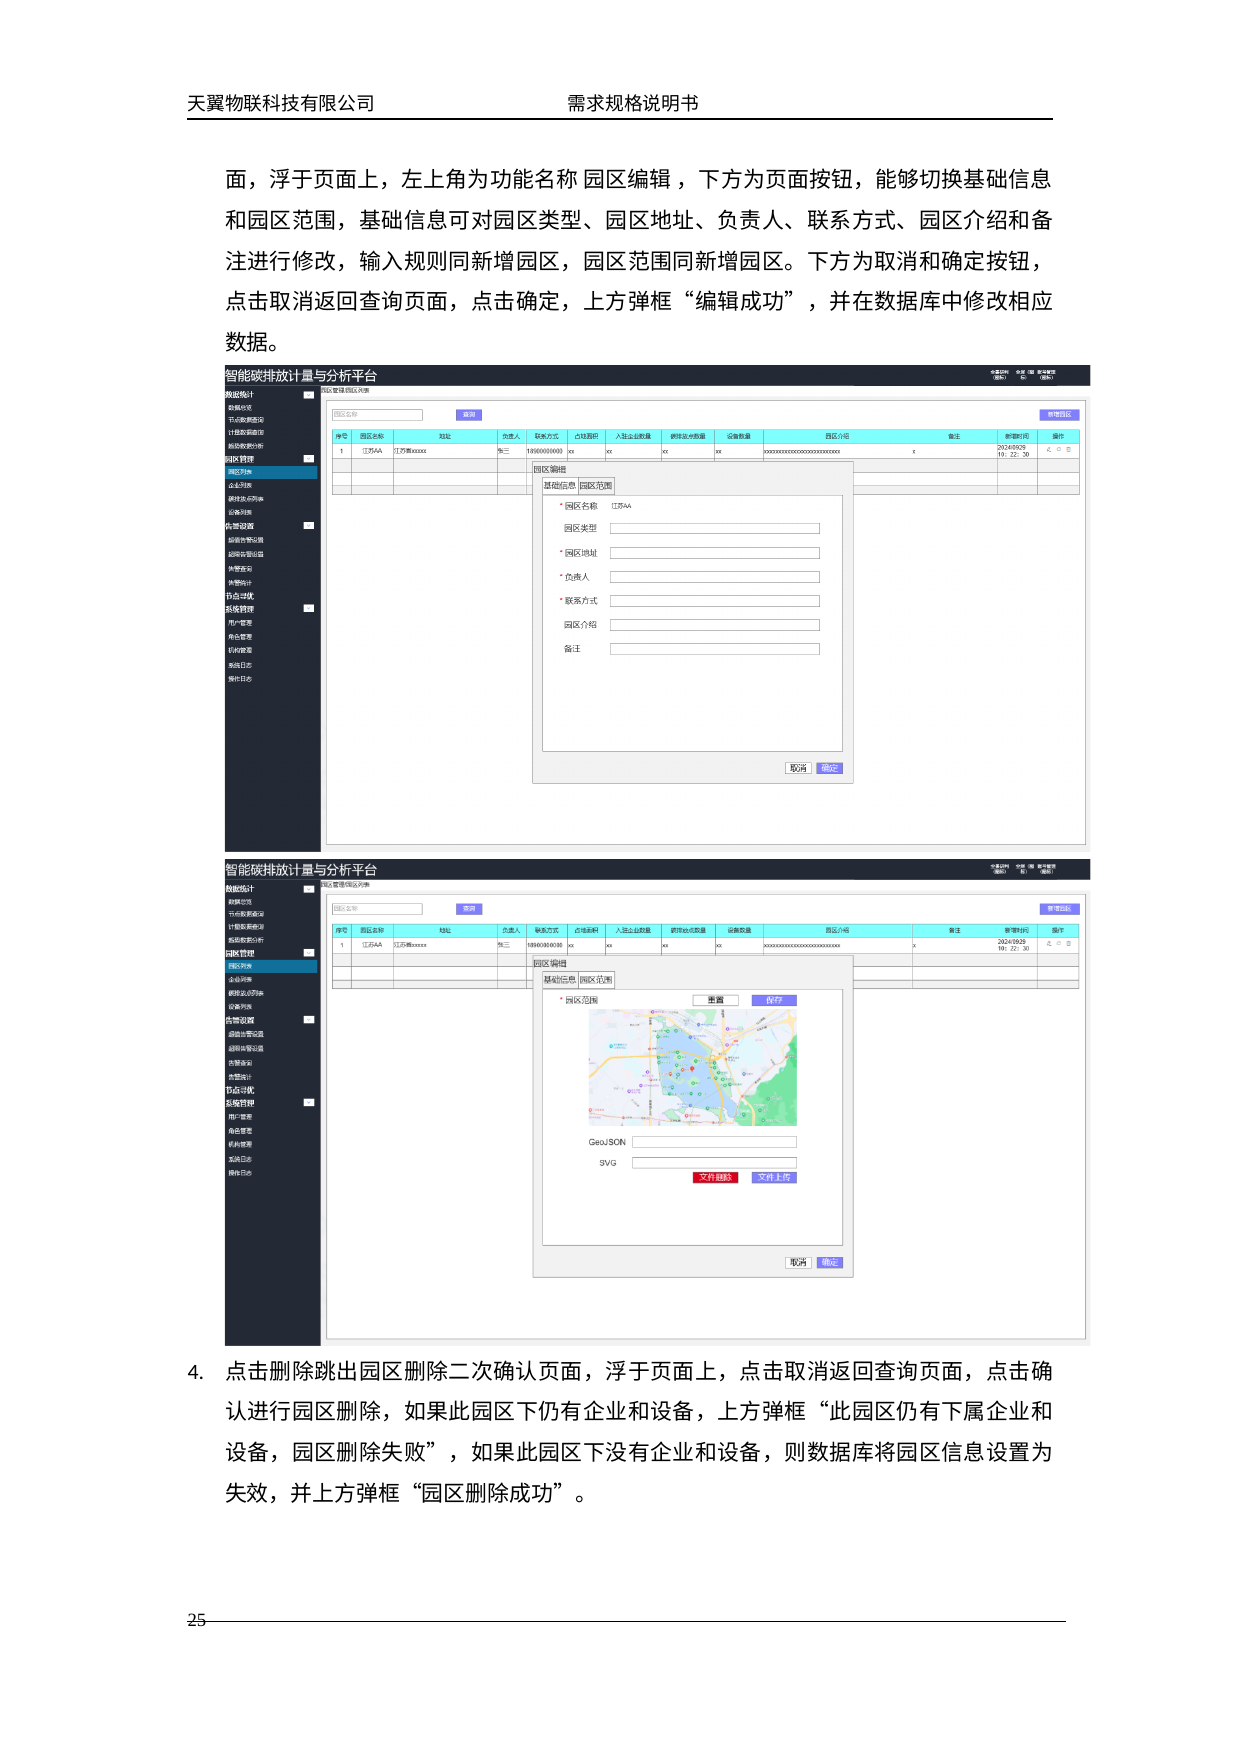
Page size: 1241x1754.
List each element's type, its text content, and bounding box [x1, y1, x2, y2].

picture [224, 859, 1091, 1346]
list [187, 162, 1053, 357]
list 点击删除跳出园区删除二次确认页面，浮于页面上，点击取消返回查询页面，点击确认进行园区删除，如果此园区下仍有企业和设备，上方弹框“此园区仍有下属企业和设备，园区删除失败”，如果此园区下没有企业和设备，则数据库将园区信息设置为失效，并上方弹框“园区删除成功”。 [187, 1353, 1053, 1508]
picture [224, 365, 1091, 852]
